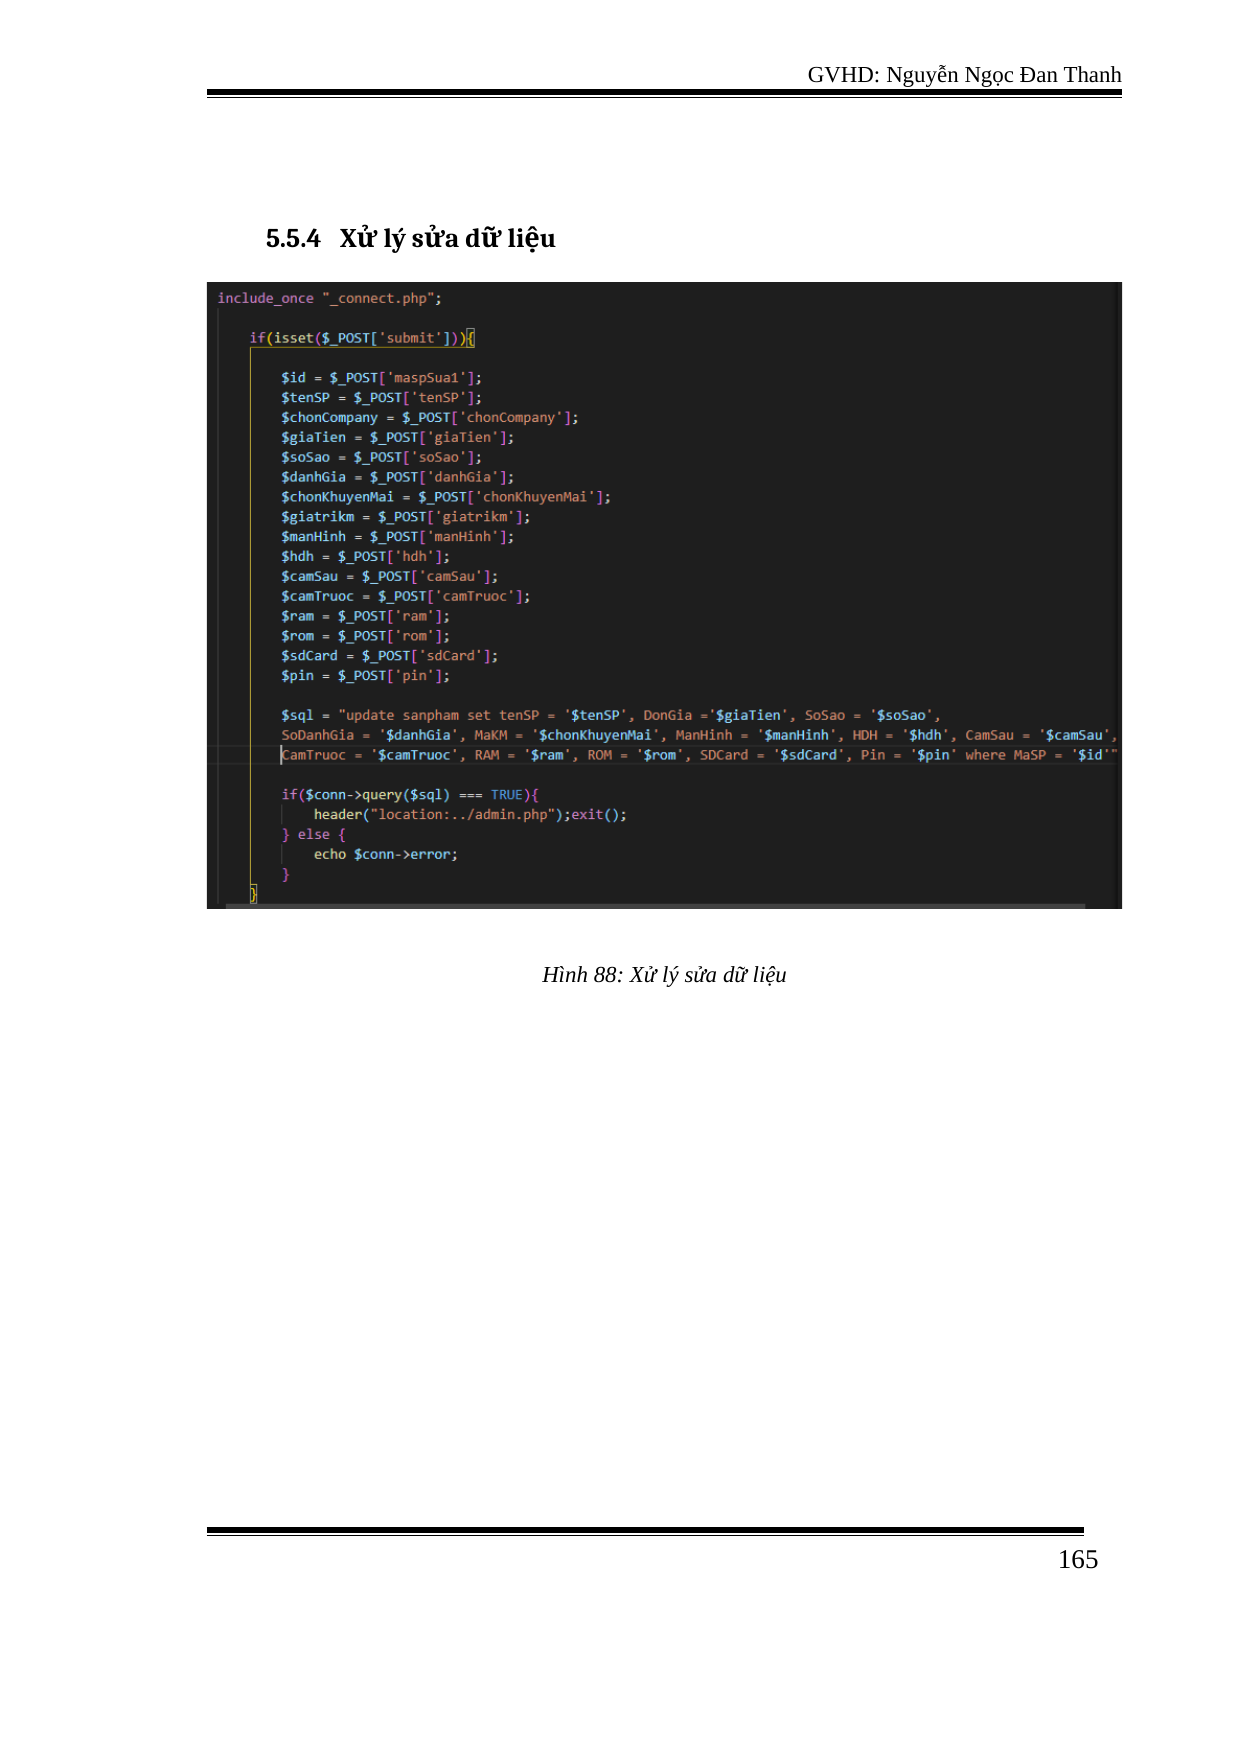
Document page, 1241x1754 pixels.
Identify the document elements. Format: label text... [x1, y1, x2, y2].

subtitle Xử lý sửa dữ liệu [266, 223, 1122, 254]
picture [206, 282, 1123, 909]
